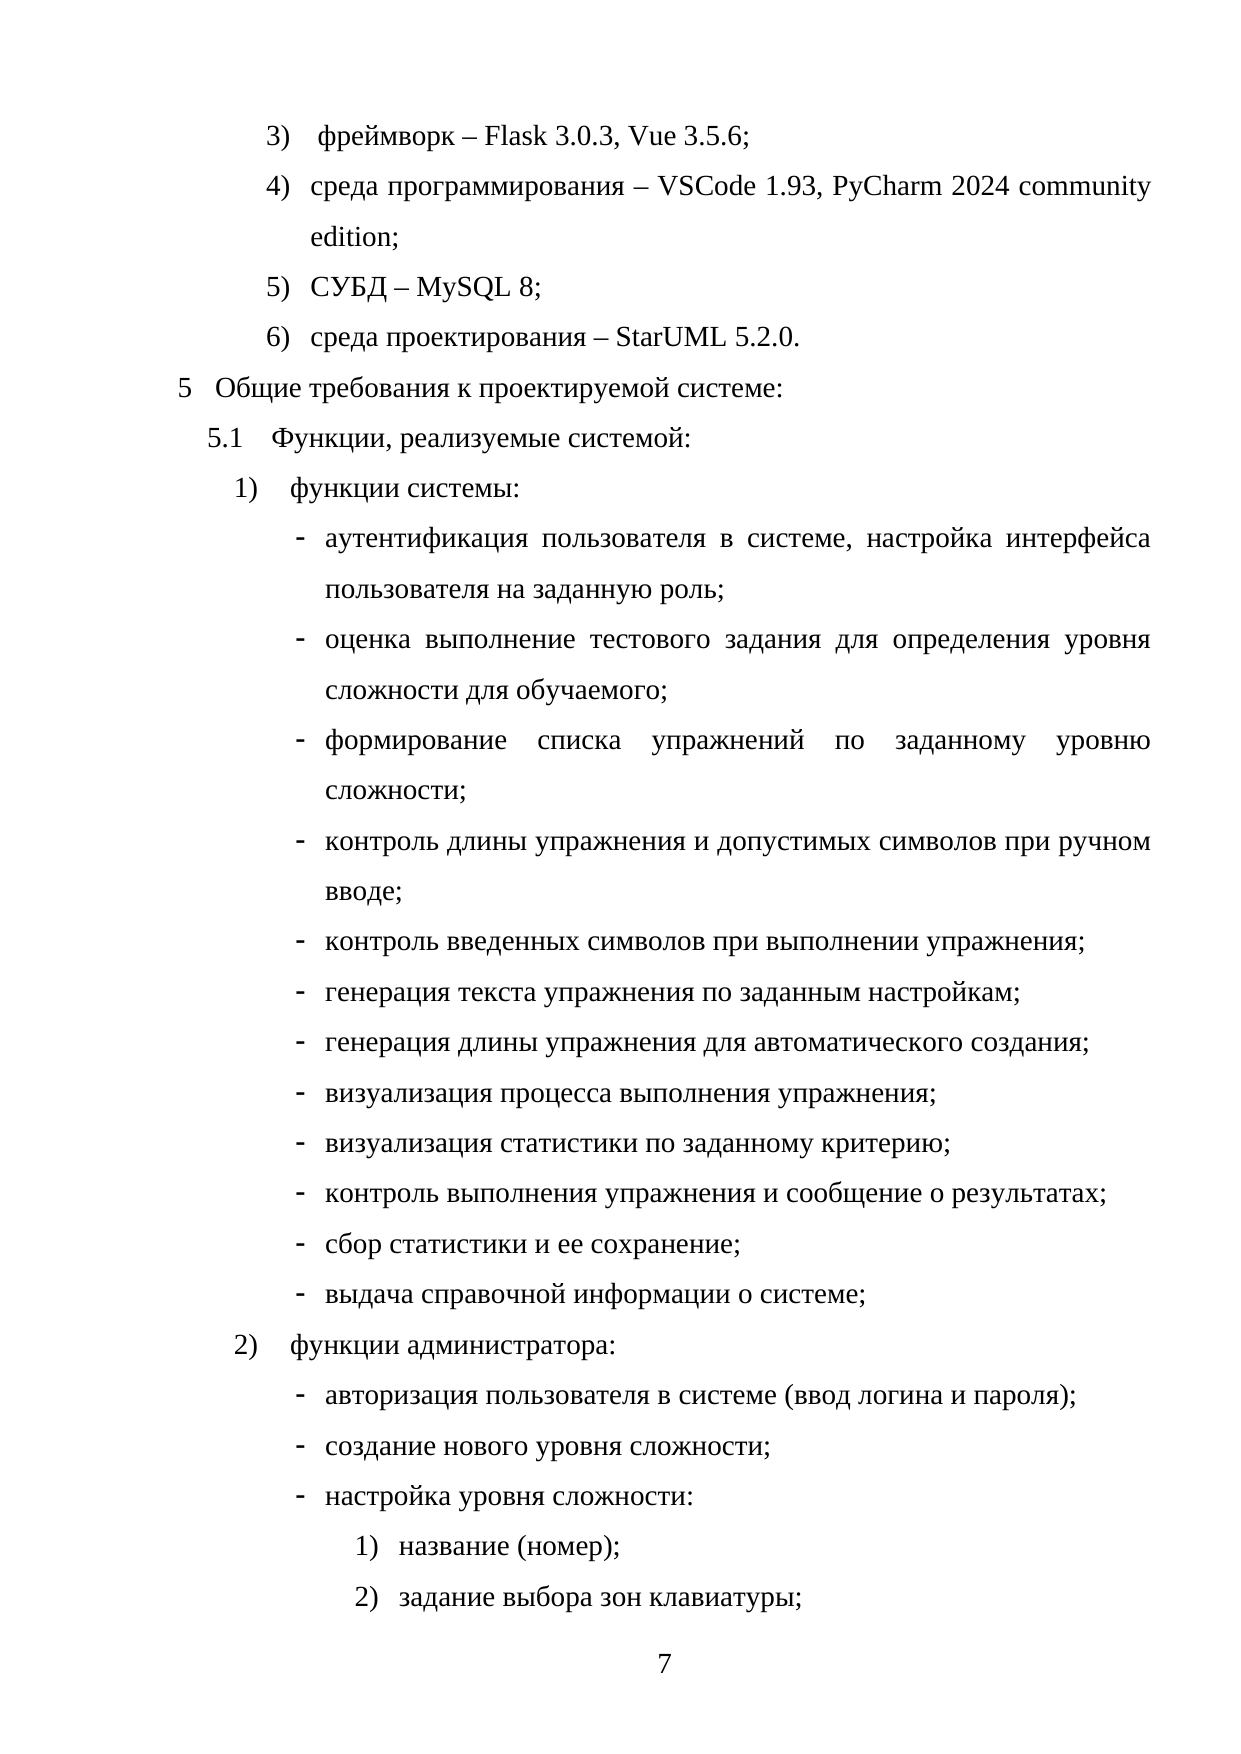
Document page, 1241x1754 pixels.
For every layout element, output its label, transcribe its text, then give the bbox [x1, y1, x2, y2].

list контроль введенных символов при выполнении упражнения; [295, 923, 1152, 957]
list создание нового уровня сложности; [295, 1428, 1152, 1461]
list контроль длины упражнения и допустимых символов при ручном вводе; [295, 823, 1152, 907]
list фреймворк – Flask 3.0.3, Vue 3.5.6; [266, 118, 1152, 152]
list Общие требования к проектируемой системе: [177, 370, 1152, 403]
list выдача справочной информации о системе; [295, 1276, 1152, 1310]
list генерация текста упражнения по заданным настройкам; [295, 974, 1152, 1008]
list генерация длины упражнения для автоматического создания; [295, 1024, 1152, 1058]
list аутентификация пользователя в системе, настройка интерфейса пользователя на заданную роль; [295, 521, 1152, 604]
list среда проектирования – StarUML 5.2.0. [266, 319, 1152, 353]
list сбор статистики и ее сохранение; [295, 1226, 1152, 1260]
list визуализация процесса выполнения упражнения; [295, 1075, 1152, 1108]
list функции системы: [233, 470, 1152, 504]
list визуализация статистики по заданному критерию; [295, 1125, 1152, 1159]
list задание выбора зон клавиатуры; [354, 1579, 1152, 1612]
list среда программирования – VSСode 1.93, PyCharm 2024 community edition; [266, 168, 1152, 252]
list контроль выполнения упражнения и сообщение о результатах; [295, 1176, 1152, 1209]
list СУБД – MySQL 8; [266, 269, 1152, 303]
list авторизация пользователя в системе (ввод логина и пароля); [295, 1377, 1152, 1411]
list название (номер); [354, 1528, 1152, 1562]
list настройка уровня сложности: [295, 1478, 1152, 1512]
text 5.1 Функции, реализуемые системой: [207, 420, 1152, 453]
list оценка выполнение тестового задания для определения уровня сложности для обучаемого; [295, 621, 1152, 705]
list функции администратора: [233, 1327, 1152, 1360]
list формирование списка упражнений по заданному уровню сложности; [295, 722, 1152, 806]
